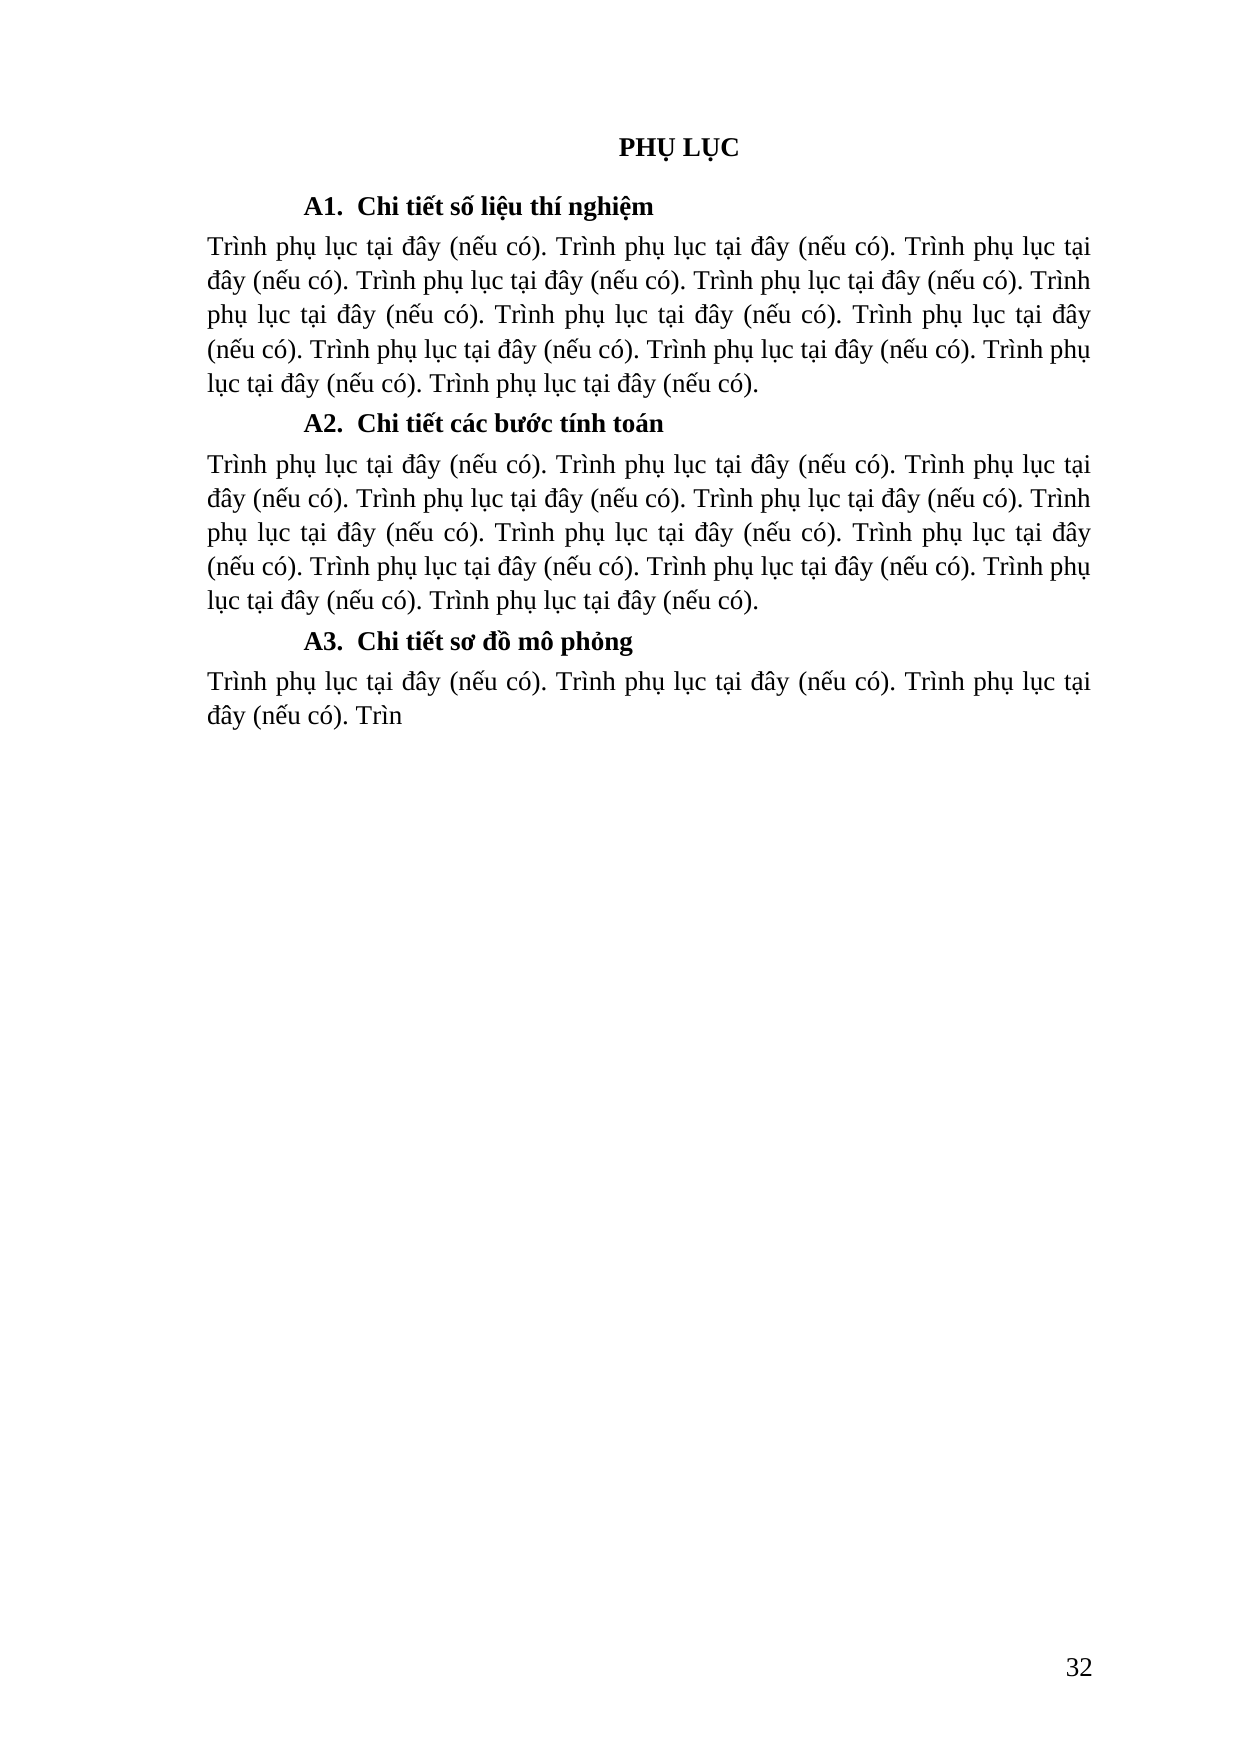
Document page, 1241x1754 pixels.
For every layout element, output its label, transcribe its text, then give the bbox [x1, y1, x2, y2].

text Trình phụ lục tại đây (nếu có). Trình phụ lục tại đây (nếu có). Trình phụ lục tại đây (nếu có). Trìn [207, 665, 1092, 731]
text Trình phụ lục tại đây (nếu có). Trình phụ lục tại đây (nếu có). Trình phụ lục tại đây (nếu có). Trình phụ lục tại đây (nếu có). Trình phụ lục tại đây (nếu có). Trình phụ lục tại đây (nếu có). Trình phụ lục tại đây (nếu có). Trình phụ lục tại đây (nếu có). Trình phụ lục tại đây (nếu có). Trình phụ lục tại đây (nếu có). Trình phụ lục tại đây (nếu có). Trình phụ lục tại đây (nếu có). [207, 448, 1092, 616]
list Chi tiết sơ đồ mô phỏng [303, 625, 1092, 656]
text Trình phụ lục tại đây (nếu có). Trình phụ lục tại đây (nếu có). Trình phụ lục tại đây (nếu có). Trình phụ lục tại đây (nếu có). Trình phụ lục tại đây (nếu có). Trình phụ lục tại đây (nếu có). Trình phụ lục tại đây (nếu có). Trình phụ lục tại đây (nếu có). Trình phụ lục tại đây (nếu có). Trình phụ lục tại đây (nếu có). Trình phụ lục tại đây (nếu có). Trình phụ lục tại đây (nếu có). [207, 230, 1092, 398]
subtitle PHỤ LỤC [266, 131, 1092, 162]
list Chi tiết số liệu thí nghiệm [303, 190, 1092, 221]
list Chi tiết các bước tính toán [303, 407, 1092, 438]
